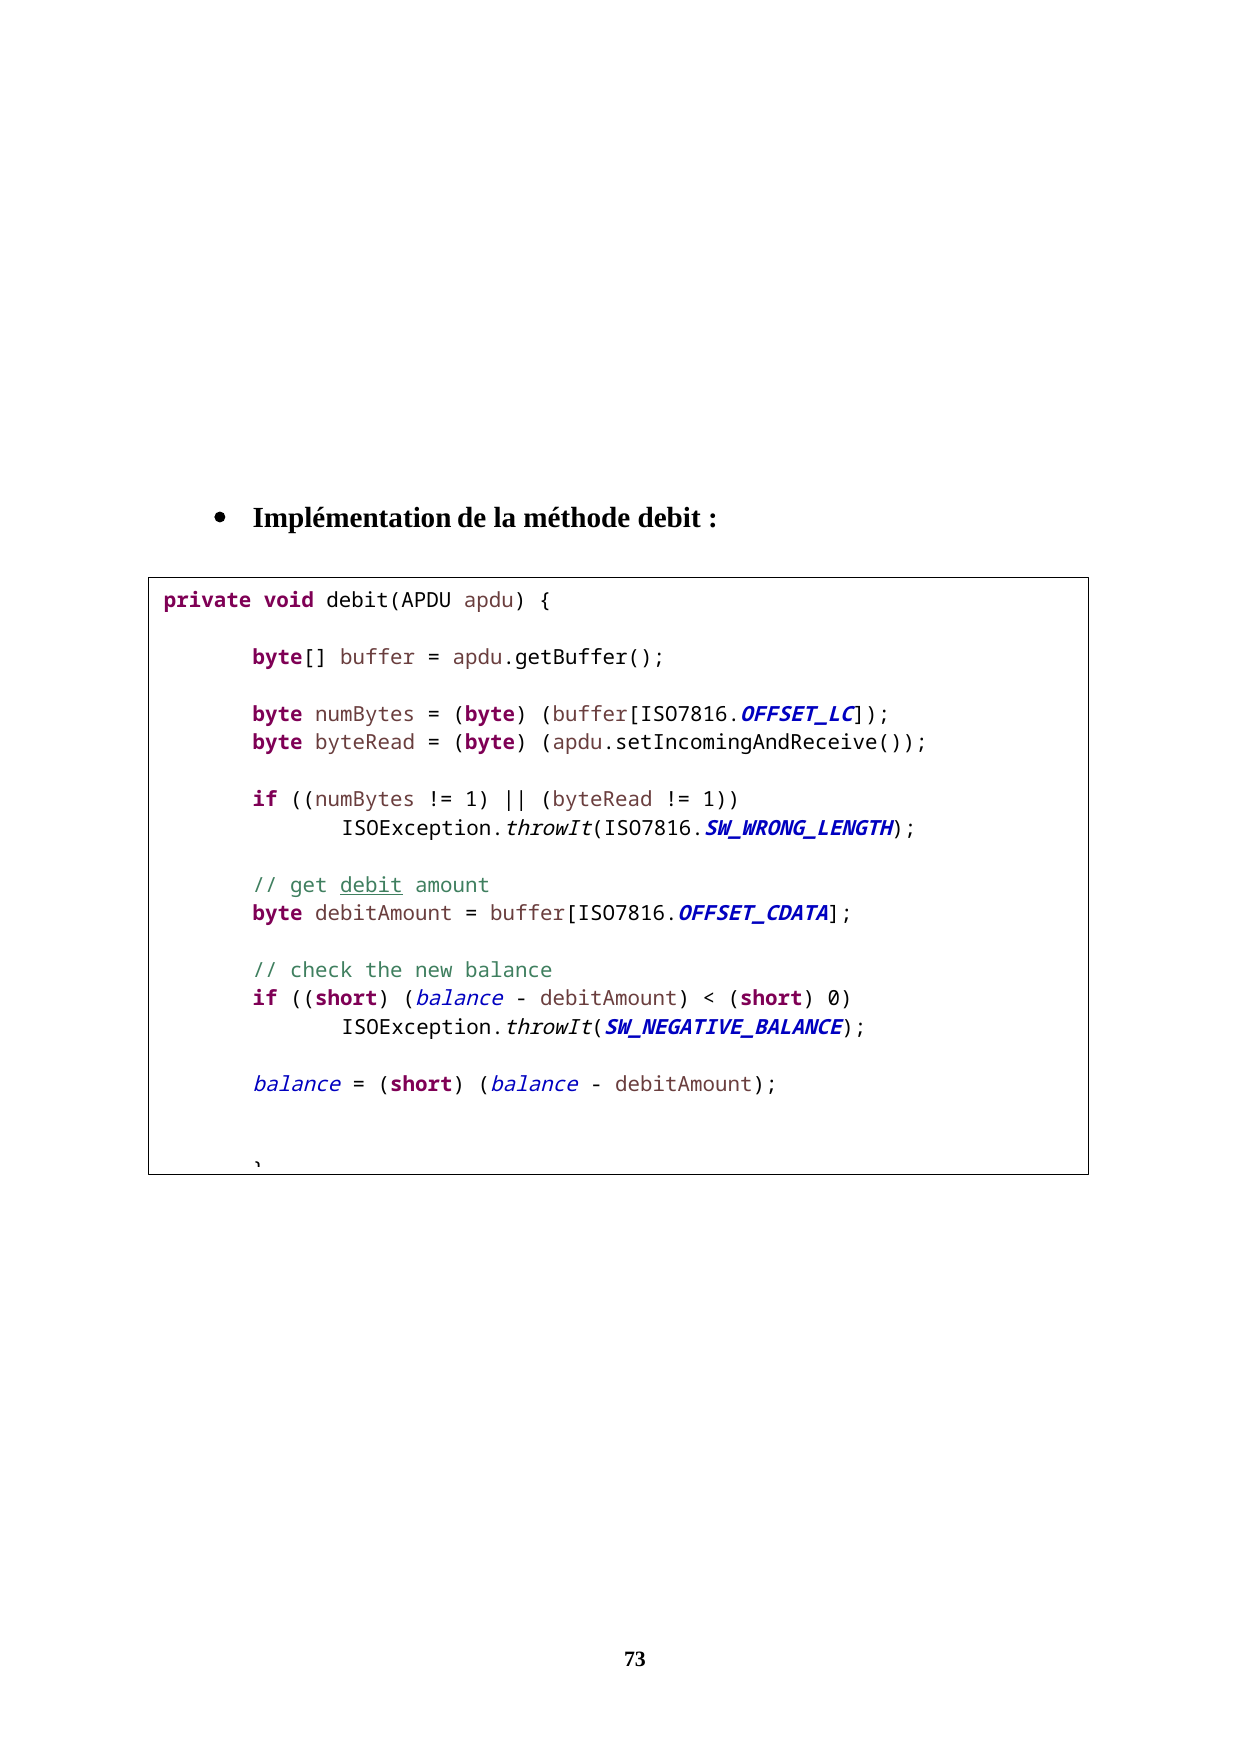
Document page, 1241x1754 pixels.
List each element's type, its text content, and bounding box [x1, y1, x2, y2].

list Implémentation de la méthode debit : [215, 500, 1127, 533]
